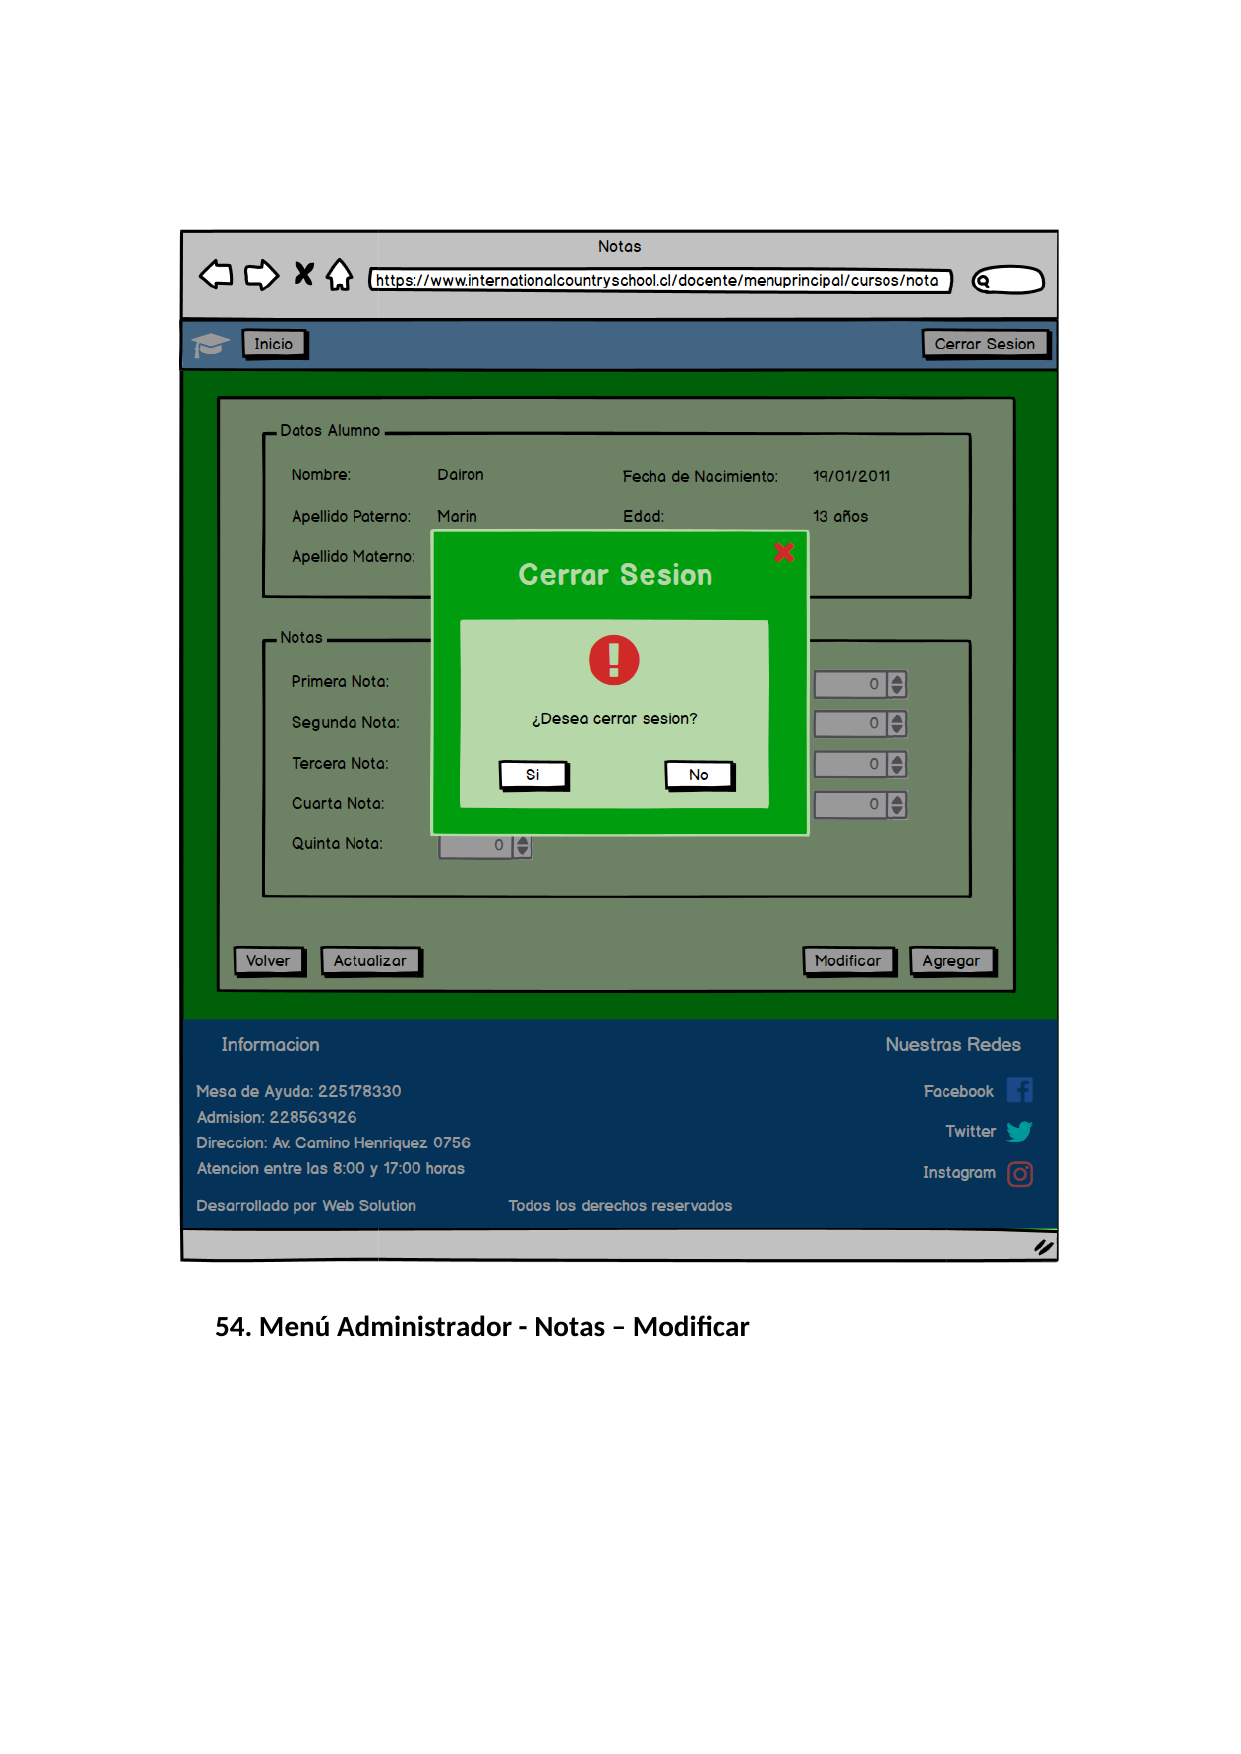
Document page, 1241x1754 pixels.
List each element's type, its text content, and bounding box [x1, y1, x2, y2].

picture [177, 502, 1058, 1535]
list Menú Administrador - Notas - Cerrar Sesión [215, 368, 1063, 404]
